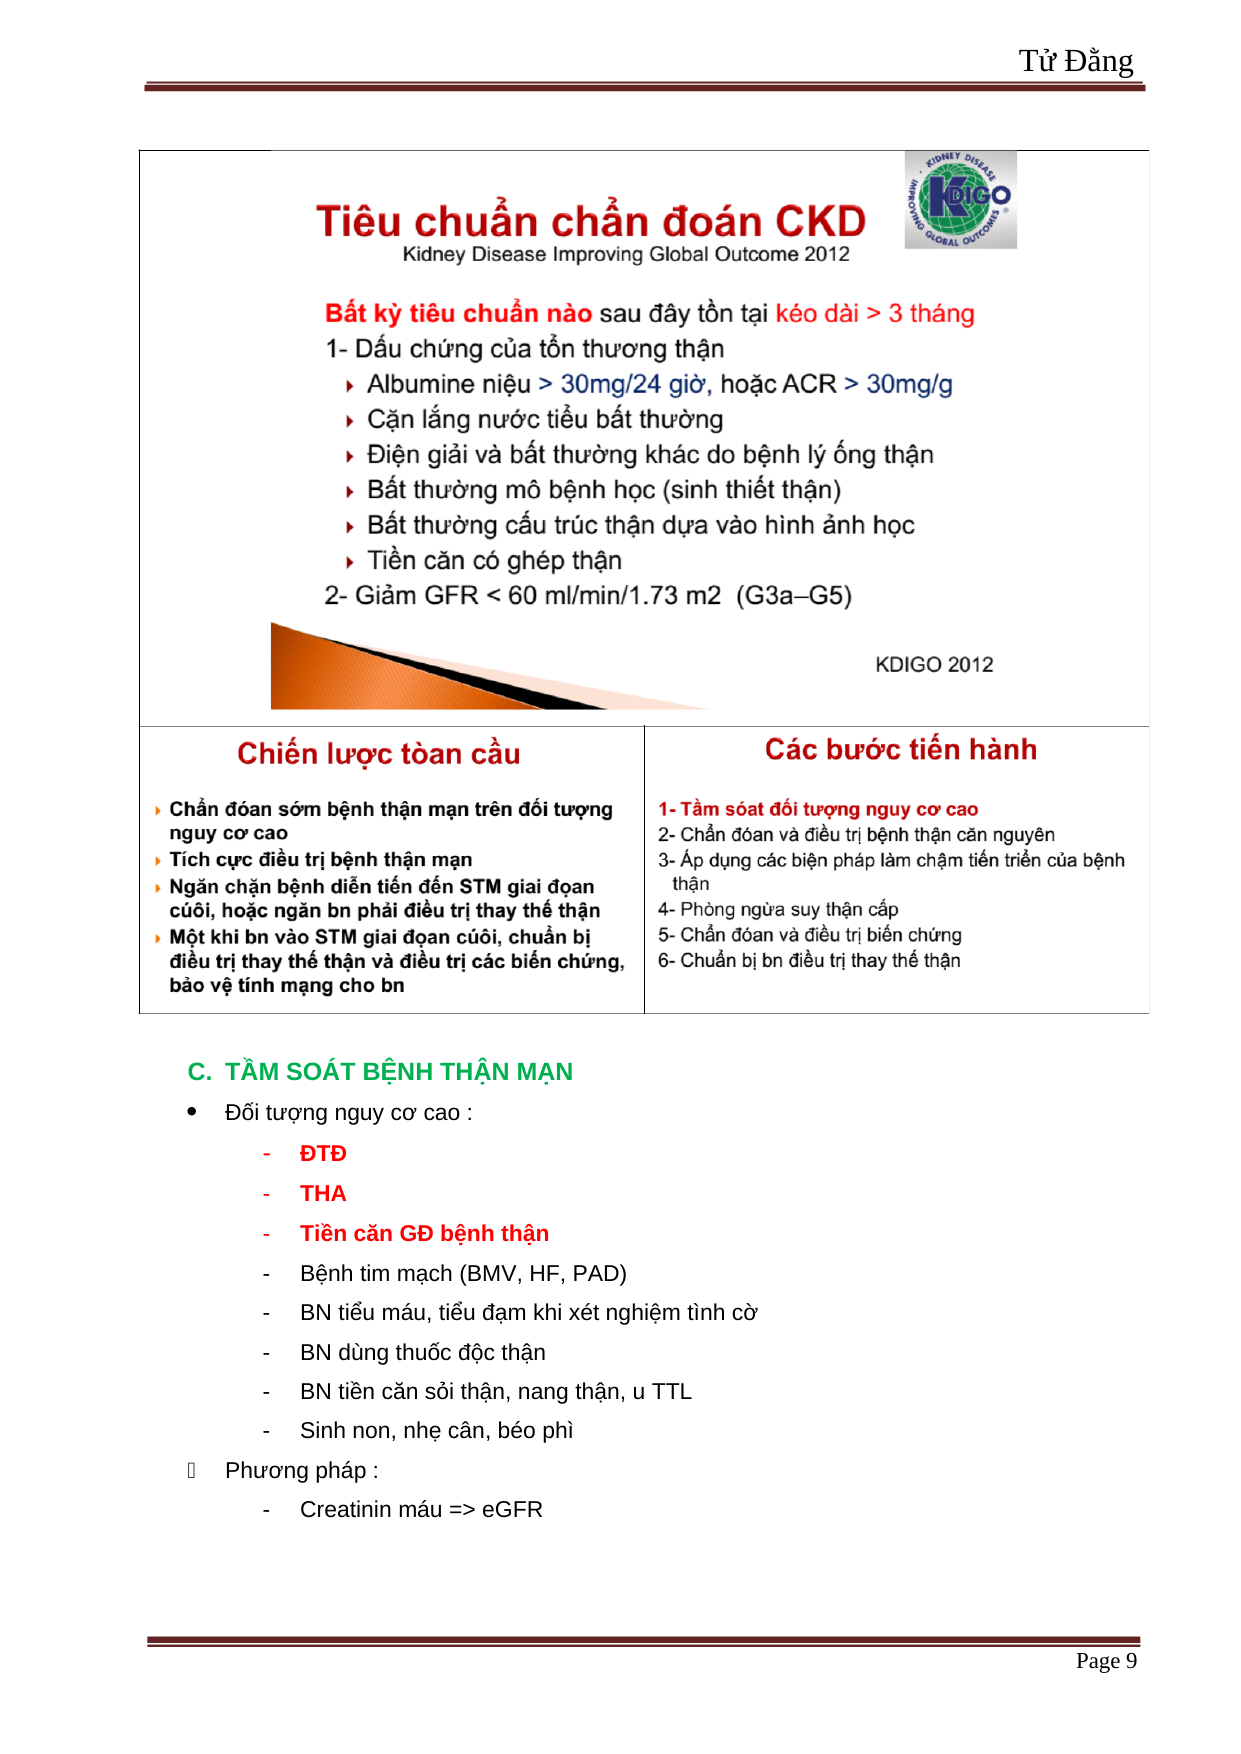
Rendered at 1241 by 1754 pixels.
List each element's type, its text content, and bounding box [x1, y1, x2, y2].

text Page 9 [150, 1647, 1137, 1674]
list Sinh non, nhẹ cân, béo phì [262, 1417, 1137, 1444]
list TẦM SOÁT BỆNH THẬN MẠN [187, 1057, 1137, 1086]
list Tiền căn GĐ bệnh thận [262, 1220, 1137, 1246]
list BN tiểu máu, tiểu đạm khi xét nghiệm tình cờ [262, 1299, 1137, 1325]
list Phương pháp : [187, 1457, 1137, 1483]
picture [147, 1636, 1141, 1643]
list ĐTĐ [262, 1138, 1137, 1167]
picture [138, 81, 1150, 1014]
list Creatinin máu => eGFR [262, 1496, 1137, 1523]
text Tử Đằng [1019, 42, 1137, 79]
list Đối tượng nguy cơ cao : [187, 1099, 1137, 1126]
list BN tiền căn sỏi thận, nang thận, u TTL [262, 1378, 1137, 1404]
list BN dùng thuốc độc thận [262, 1338, 1137, 1365]
list THA [262, 1180, 1137, 1207]
list Bệnh tim mạch (BMV, HF, PAD) [262, 1259, 1137, 1286]
